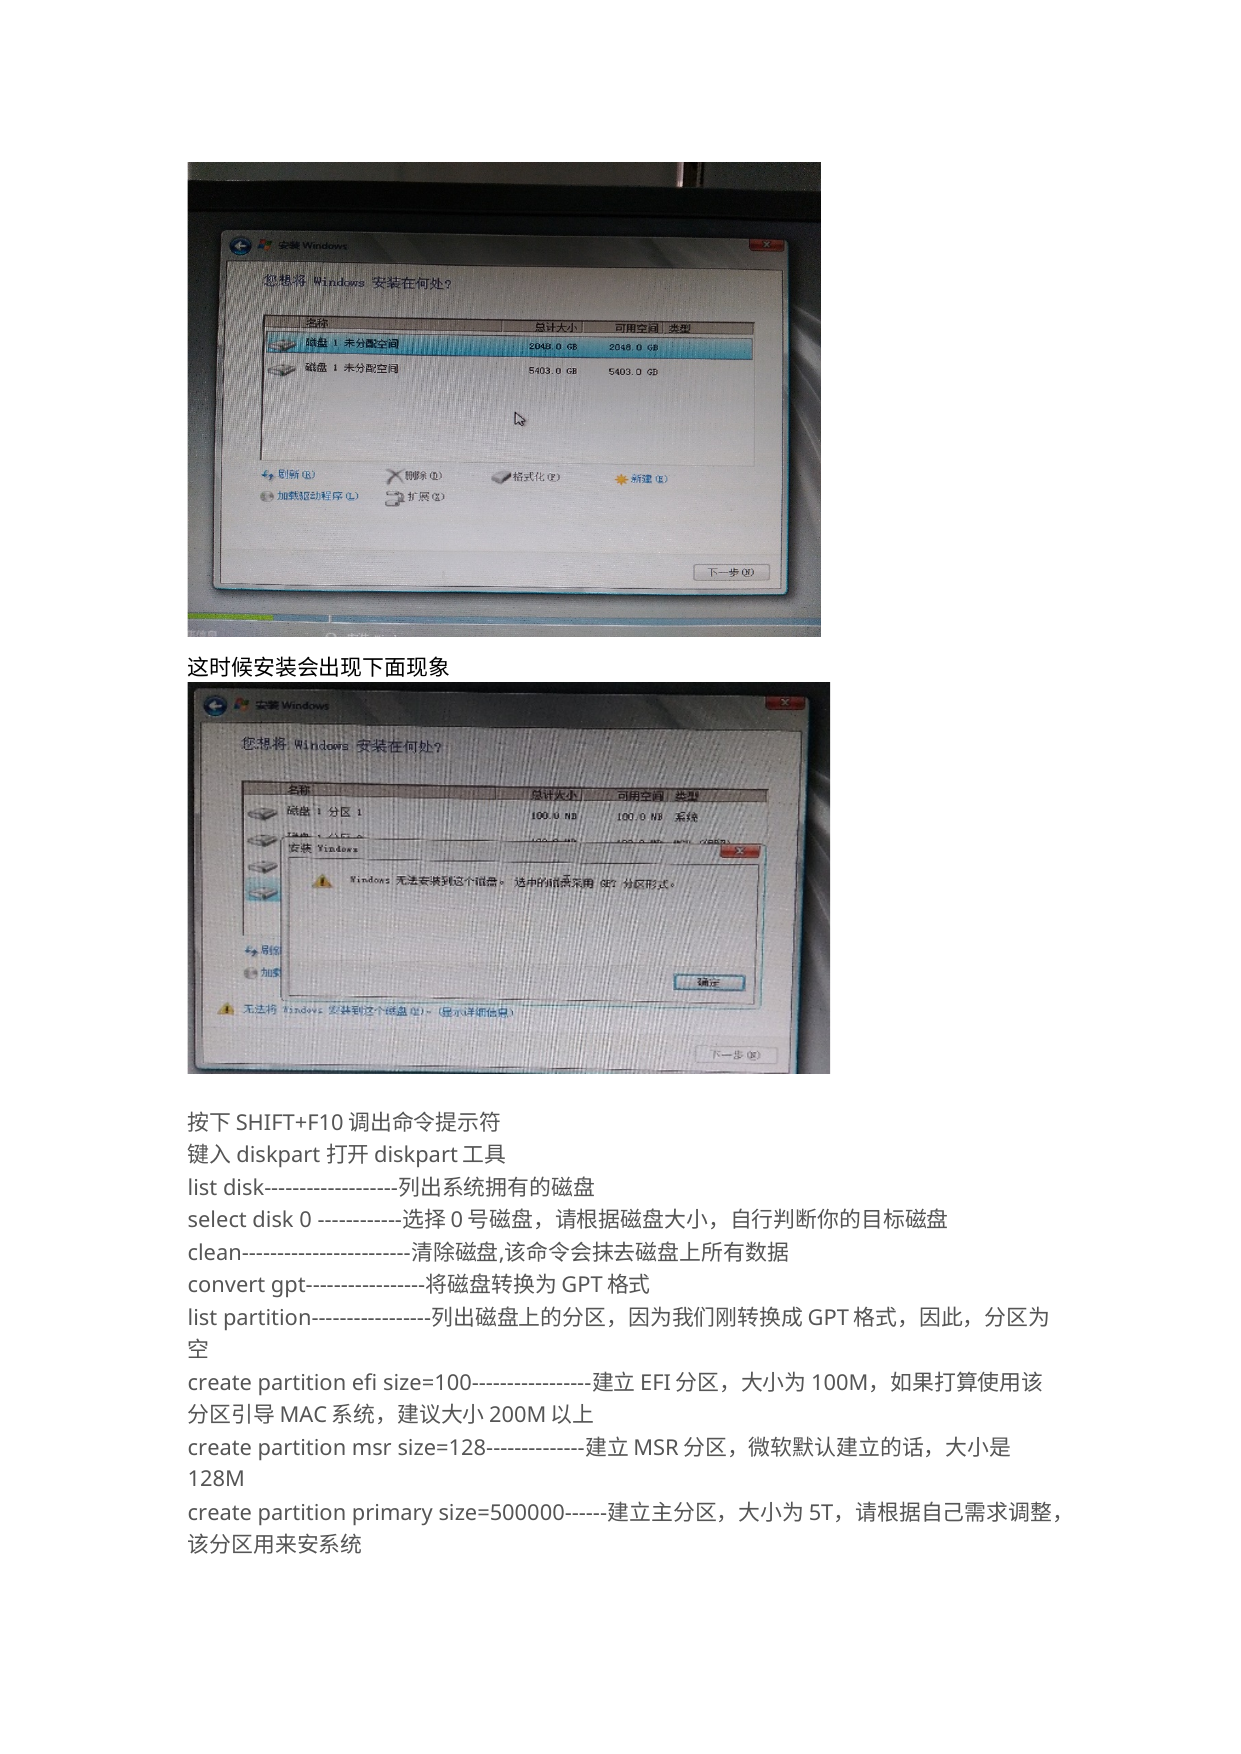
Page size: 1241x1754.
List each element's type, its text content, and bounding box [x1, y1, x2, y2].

text convert gpt-----------------将磁盘转换为GPT格式 [187, 1267, 1053, 1299]
text select disk 0 ------------选择0号磁盘，请根据磁盘大小，自行判断你的目标磁盘 [187, 1202, 1053, 1234]
picture [187, 162, 821, 637]
text 这时候安装会出现下面现象 [187, 649, 1053, 682]
text create partition primary size=500000------建立主分区，大小为5T，请根据自己需求调整，该分区用来安系统 [187, 1494, 1053, 1559]
text 键入 diskpart 打开diskpart工具 [187, 1137, 1053, 1169]
picture [187, 682, 830, 1074]
text list disk-------------------列出系统拥有的磁盘 [187, 1169, 1053, 1202]
text create partition msr size=128--------------建立MSR分区，微软默认建立的话，大小是128M [187, 1429, 1053, 1494]
text list partition-----------------列出磁盘上的分区，因为我们刚转换成GPT格式，因此，分区为空 [187, 1299, 1053, 1364]
text create partition efi size=100-----------------建立EFI分区，大小为100M，如果打算使用该分区引导MAC系统，建议大小200M以上 [187, 1364, 1053, 1429]
text clean------------------------清除磁盘,该命令会抹去磁盘上所有数据 [187, 1234, 1053, 1267]
text 按下SHIFT+F10调出命令提示符 [187, 1104, 1053, 1137]
